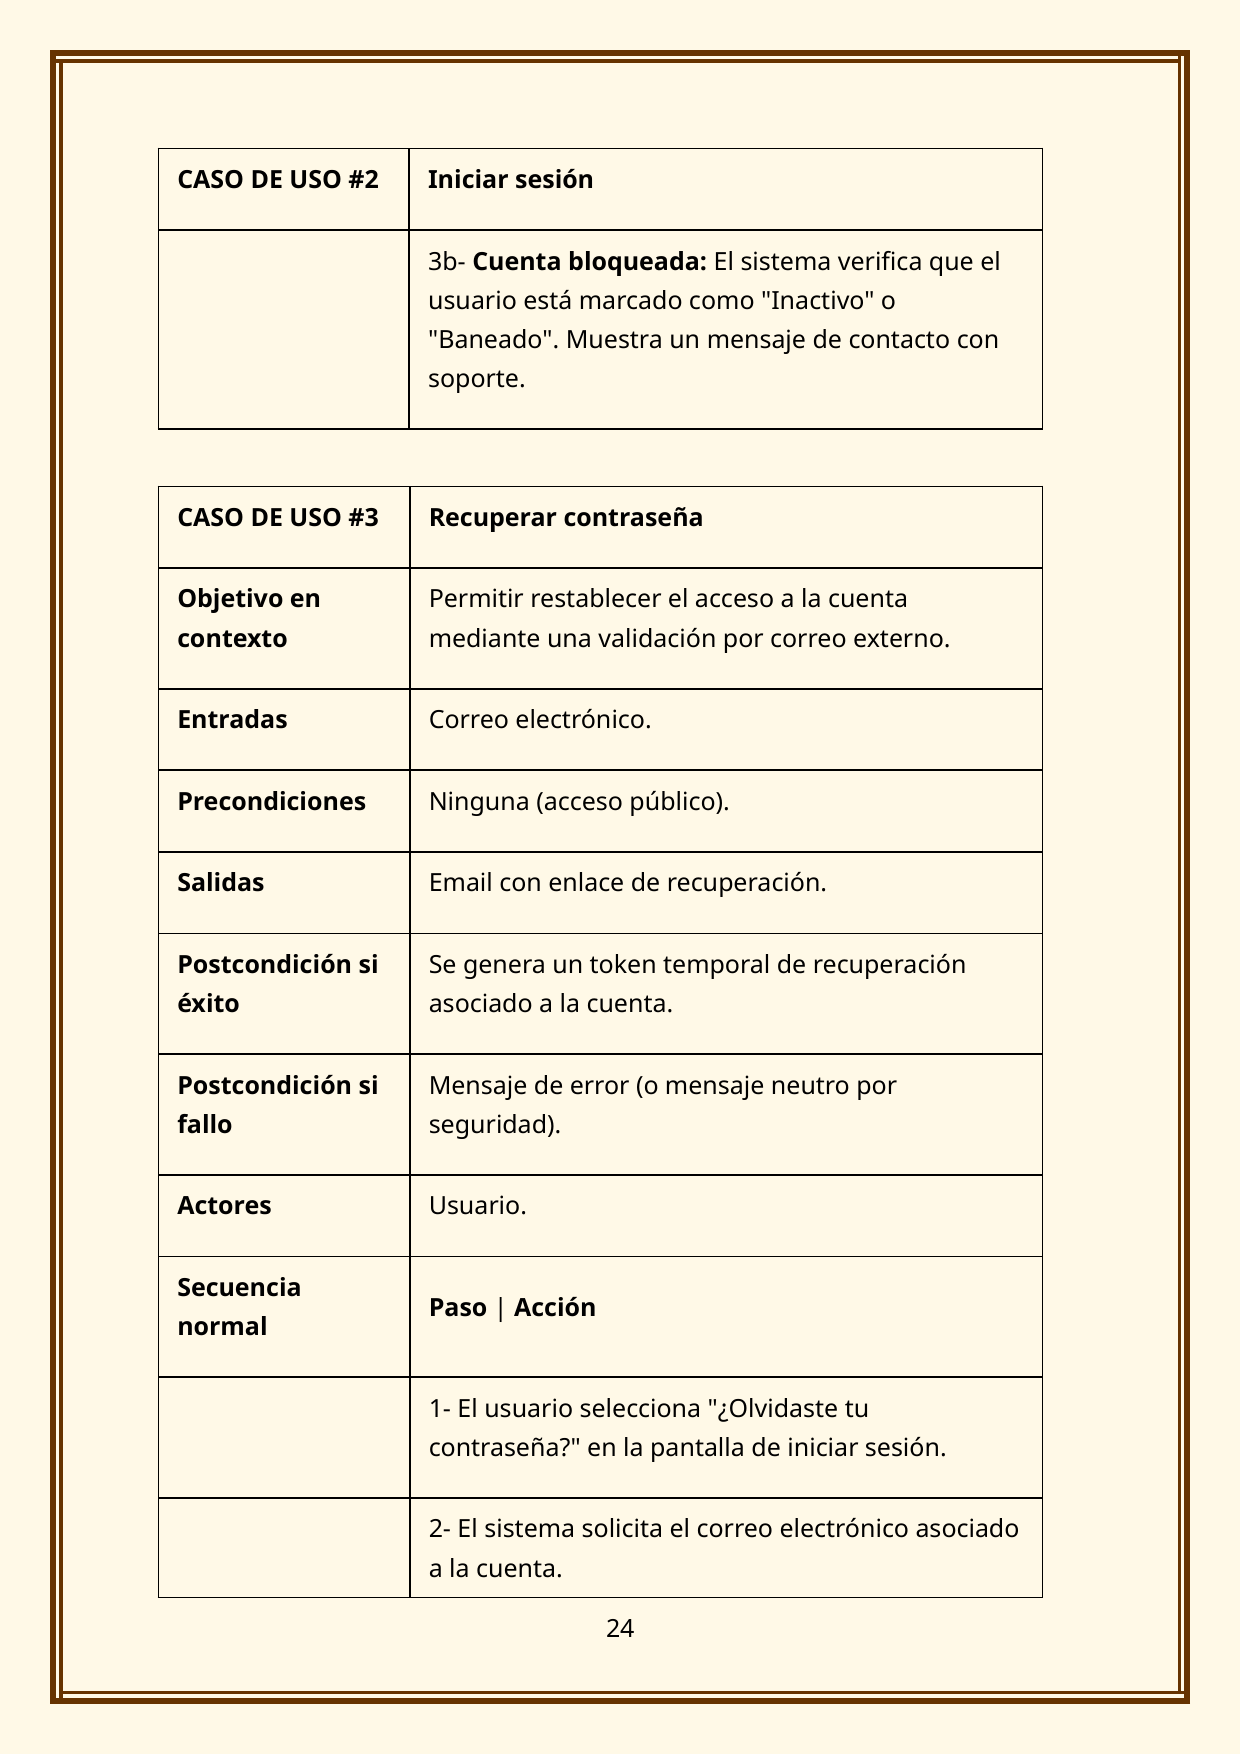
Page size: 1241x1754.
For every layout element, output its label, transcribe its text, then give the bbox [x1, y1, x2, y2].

table_cell Entradas [159, 690, 409, 769]
table_cell Email con enlace de recuperación. [411, 853, 1042, 932]
table_cell Paso | Acción [411, 1257, 1042, 1376]
table_cell 1- El usuario selecciona "¿Olvidaste tu contraseña?" en la pantalla de iniciar sesión. [411, 1378, 1042, 1497]
table_cell 3b- Cuenta bloqueada: El sistema verifica que el usuario está marcado como "Inactivo" o "Baneado". Muestra un mensaje de contacto con soporte. [410, 231, 1042, 428]
table_cell Ninguna (acceso público). [411, 771, 1042, 851]
table_cell Salidas [159, 853, 409, 932]
table_cell [159, 1499, 409, 1597]
table_cell [159, 231, 408, 428]
table_cell 2- El sistema solicita el correo electrónico asociado a la cuenta. [411, 1499, 1042, 1597]
table_cell Correo electrónico. [411, 690, 1042, 769]
table_cell Objetivo en contexto [159, 569, 409, 688]
table_cell Mensaje de error (o mensaje neutro por seguridad). [411, 1055, 1042, 1174]
table_cell Precondiciones [159, 771, 409, 851]
table_cell Postcondición si fallo [159, 1055, 409, 1174]
table_header CASO DE USO #2 [159, 149, 408, 229]
table_cell Postcondición si éxito [159, 934, 409, 1053]
table_header Recuperar contraseña [411, 487, 1042, 567]
table_cell Permitir restablecer el acceso a la cuenta mediante una validación por correo externo. [411, 569, 1042, 688]
table_cell Usuario. [411, 1176, 1042, 1256]
table_header CASO DE USO #3 [159, 487, 409, 567]
table_cell Actores [159, 1176, 409, 1256]
table_cell [159, 1378, 409, 1497]
table_cell Secuencia normal [159, 1257, 409, 1376]
table_cell Se genera un token temporal de recuperación asociado a la cuenta. [411, 934, 1042, 1053]
table_header Iniciar sesión [410, 149, 1042, 229]
